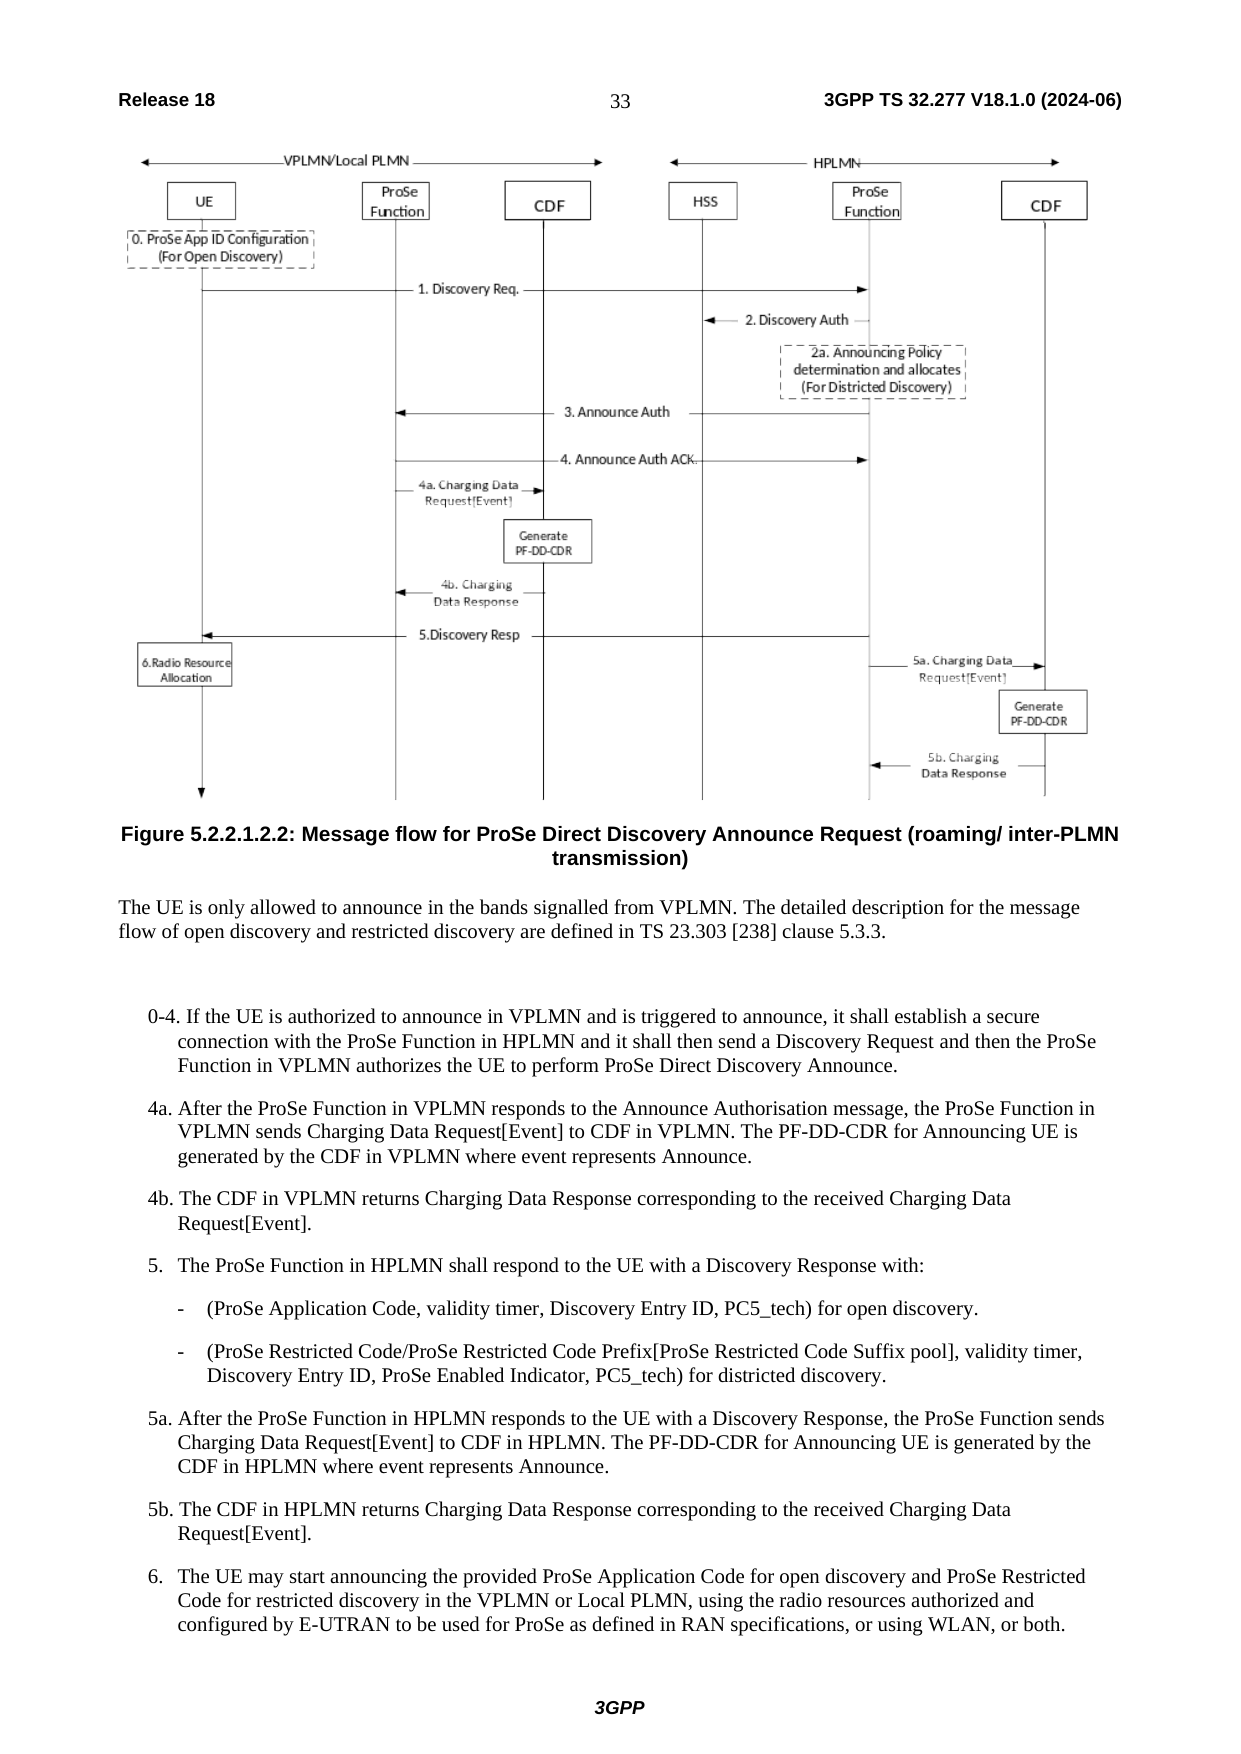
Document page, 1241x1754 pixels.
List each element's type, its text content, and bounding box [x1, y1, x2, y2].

text The UE is only allowed to announce in the bands signalled from VPLMN. The detailed description for the message flow of open discovery and restricted discovery are defined in TS 23.303 [238] clause 5.3.3. [118, 895, 1122, 943]
text 4a. After the ProSe Function in VPLMN responds to the Announce Authorisation message, the ProSe Function in VPLMN sends Charging Data Request[Event] to CDF in VPLMN. The PF-DD-CDR for Announcing UE is generated by the CDF in VPLMN where event represents Announce. [148, 1095, 1122, 1168]
text Figure 5.2.2.1.2.2: Message flow for ProSe Direct Discovery Announce Request (roaming/ inter-PLMN transmission) [118, 822, 1122, 870]
text - (ProSe Application Code, validity timer, Discovery Entry ID, PC5_tech) for open discovery. [177, 1296, 1122, 1320]
text 5b. The CDF in HPLMN returns Charging Data Response corresponding to the received Charging Data Request[Event]. [148, 1497, 1122, 1545]
text 5a. After the ProSe Function in HPLMN responds to the UE with a Discovery Response, the ProSe Function sends Charging Data Request[Event] to CDF in HPLMN. The PF-DD-CDR for Announcing UE is generated by the CDF in HPLMN where event represents Announce. [148, 1406, 1122, 1478]
text 5. The ProSe Function in HPLMN shall respond to the UE with a Discovery Response with: [148, 1253, 1122, 1277]
text 4b. The CDF in VPLMN returns Charging Data Response corresponding to the received Charging Data Request[Event]. [148, 1186, 1122, 1234]
text - (ProSe Restricted Code/ProSe Restricted Code Prefix[ProSe Restricted Code Suffix pool], validity timer, Discovery Entry ID, ProSe Enabled Indicator, PC5_tech) for districted discovery. [177, 1339, 1122, 1387]
text 6. The UE may start announcing the provided ProSe Application Code for open discovery and ProSe Restricted Code for restricted discovery in the VPLMN or Local PLMN, using the radio resources authorized and configured by E-UTRAN to be used for ProSe as defined in RAN specifications, or using WLAN, or both. [148, 1563, 1122, 1636]
text 0-4. If the UE is authorized to announce in VPLMN and is triggered to announce, it shall establish a secure connection with the ProSe Function in HPLMN and it shall then send a Discovery Request and then the ProSe Function in VPLMN authorizes the UE to perform ProSe Direct Discovery Announce. [148, 1004, 1122, 1077]
